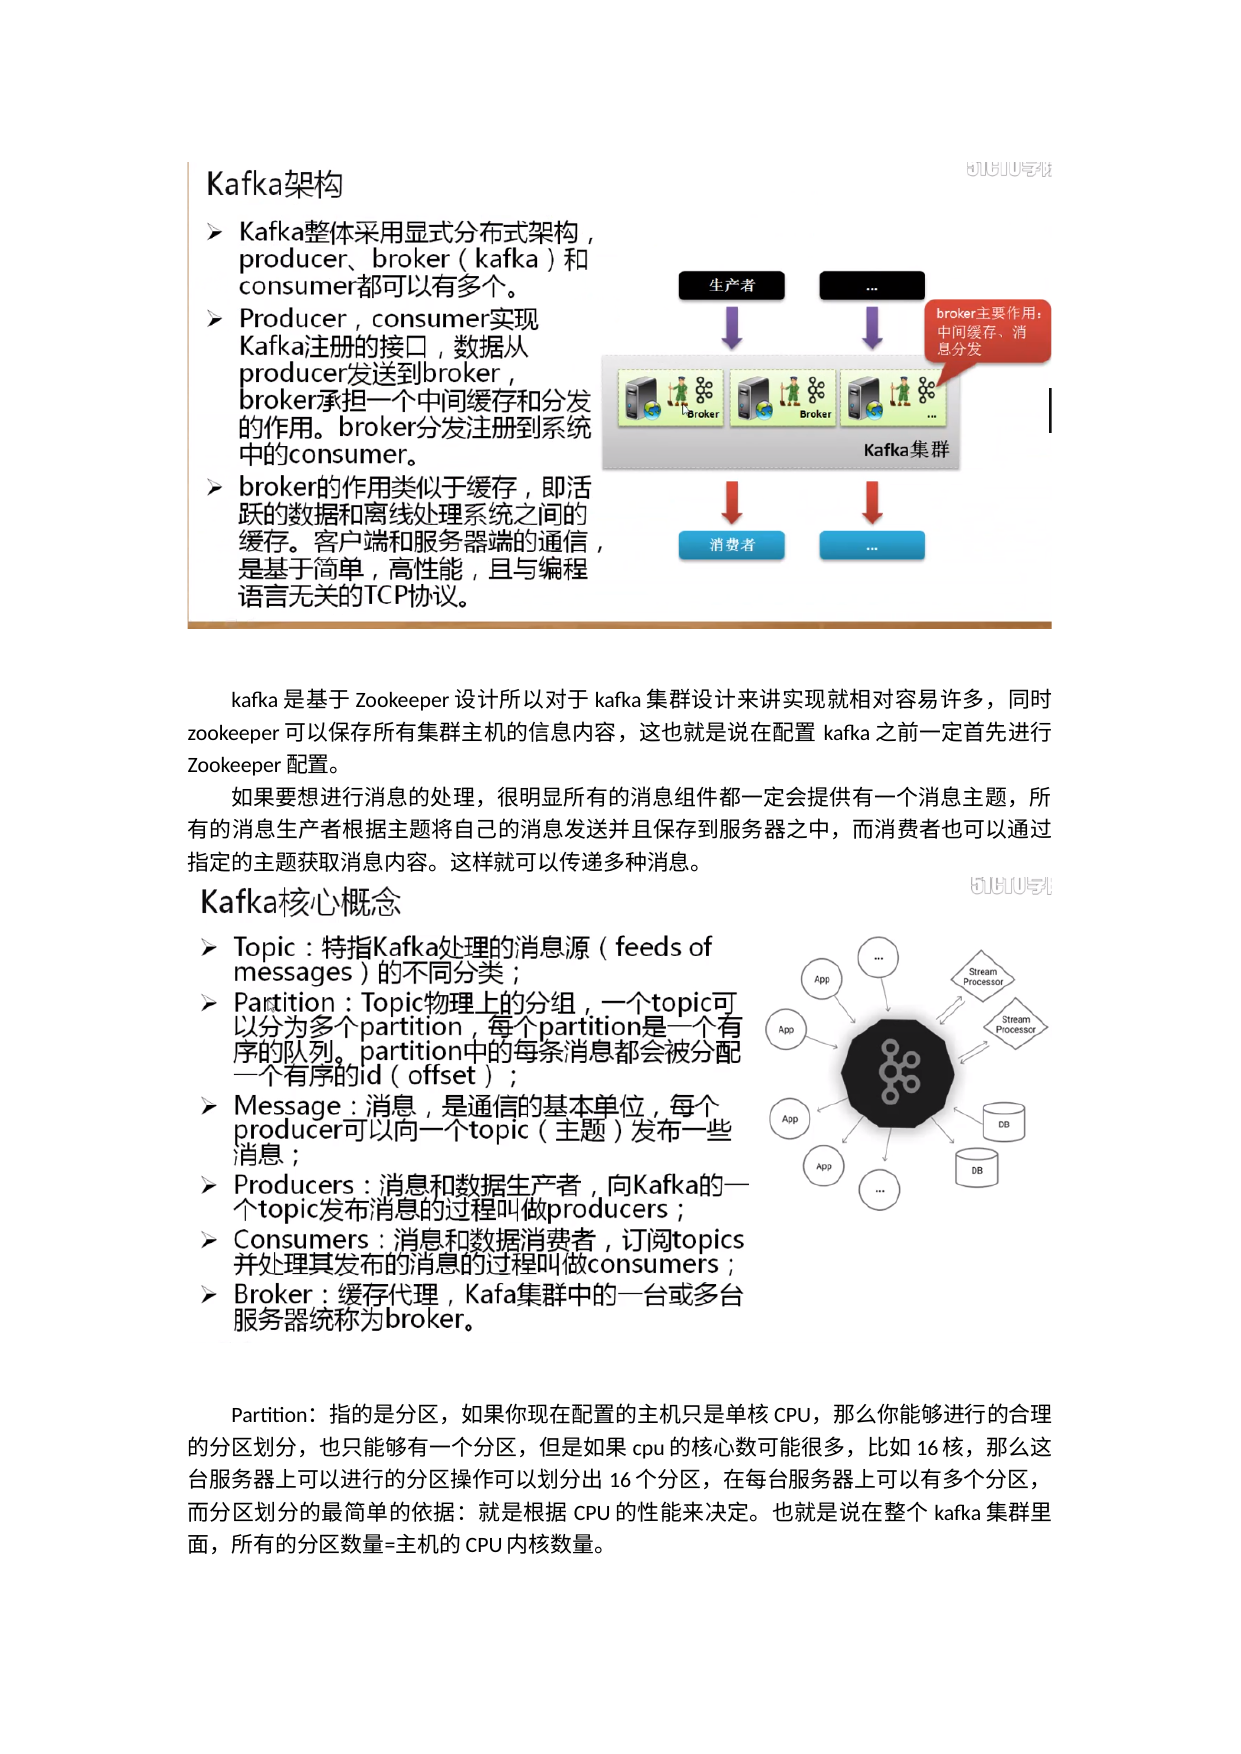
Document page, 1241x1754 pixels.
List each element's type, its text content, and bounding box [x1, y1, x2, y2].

picture [187, 877, 1052, 1343]
list Partition：指的是分区，如果你现在配置的主机只是单核CPU，那么你能够进行的合理的分区划分，也只能够有一个分区，但是如果cpu的核心数可能很多，比如16核，那么这台服务器上可以进行的分区操作可以划分出16个分区，在每台服务器上可以有多个分区，而分区划分的最简单的依据：就是根据CPU的性能来决定。也就是说在整个kafka集群里面，所有的分区数量=主机的CPU内核数量。 [187, 1397, 1053, 1559]
picture [187, 162, 1052, 629]
list kafka是基于Zookeeper设计所以对于kafka集群设计来讲实现就相对容易许多，同时zookeeper可以保存所有集群主机的信息内容，这也就是说在配置kafka之前一定首先进行Zookeeper配置。 [187, 682, 1053, 779]
list 如果要想进行消息的处理，很明显所有的消息组件都一定会提供有一个消息主题，所有的消息生产者根据主题将自己的消息发送并且保存到服务器之中，而消费者也可以通过指定的主题获取消息内容。这样就可以传递多种消息。 [187, 779, 1053, 877]
